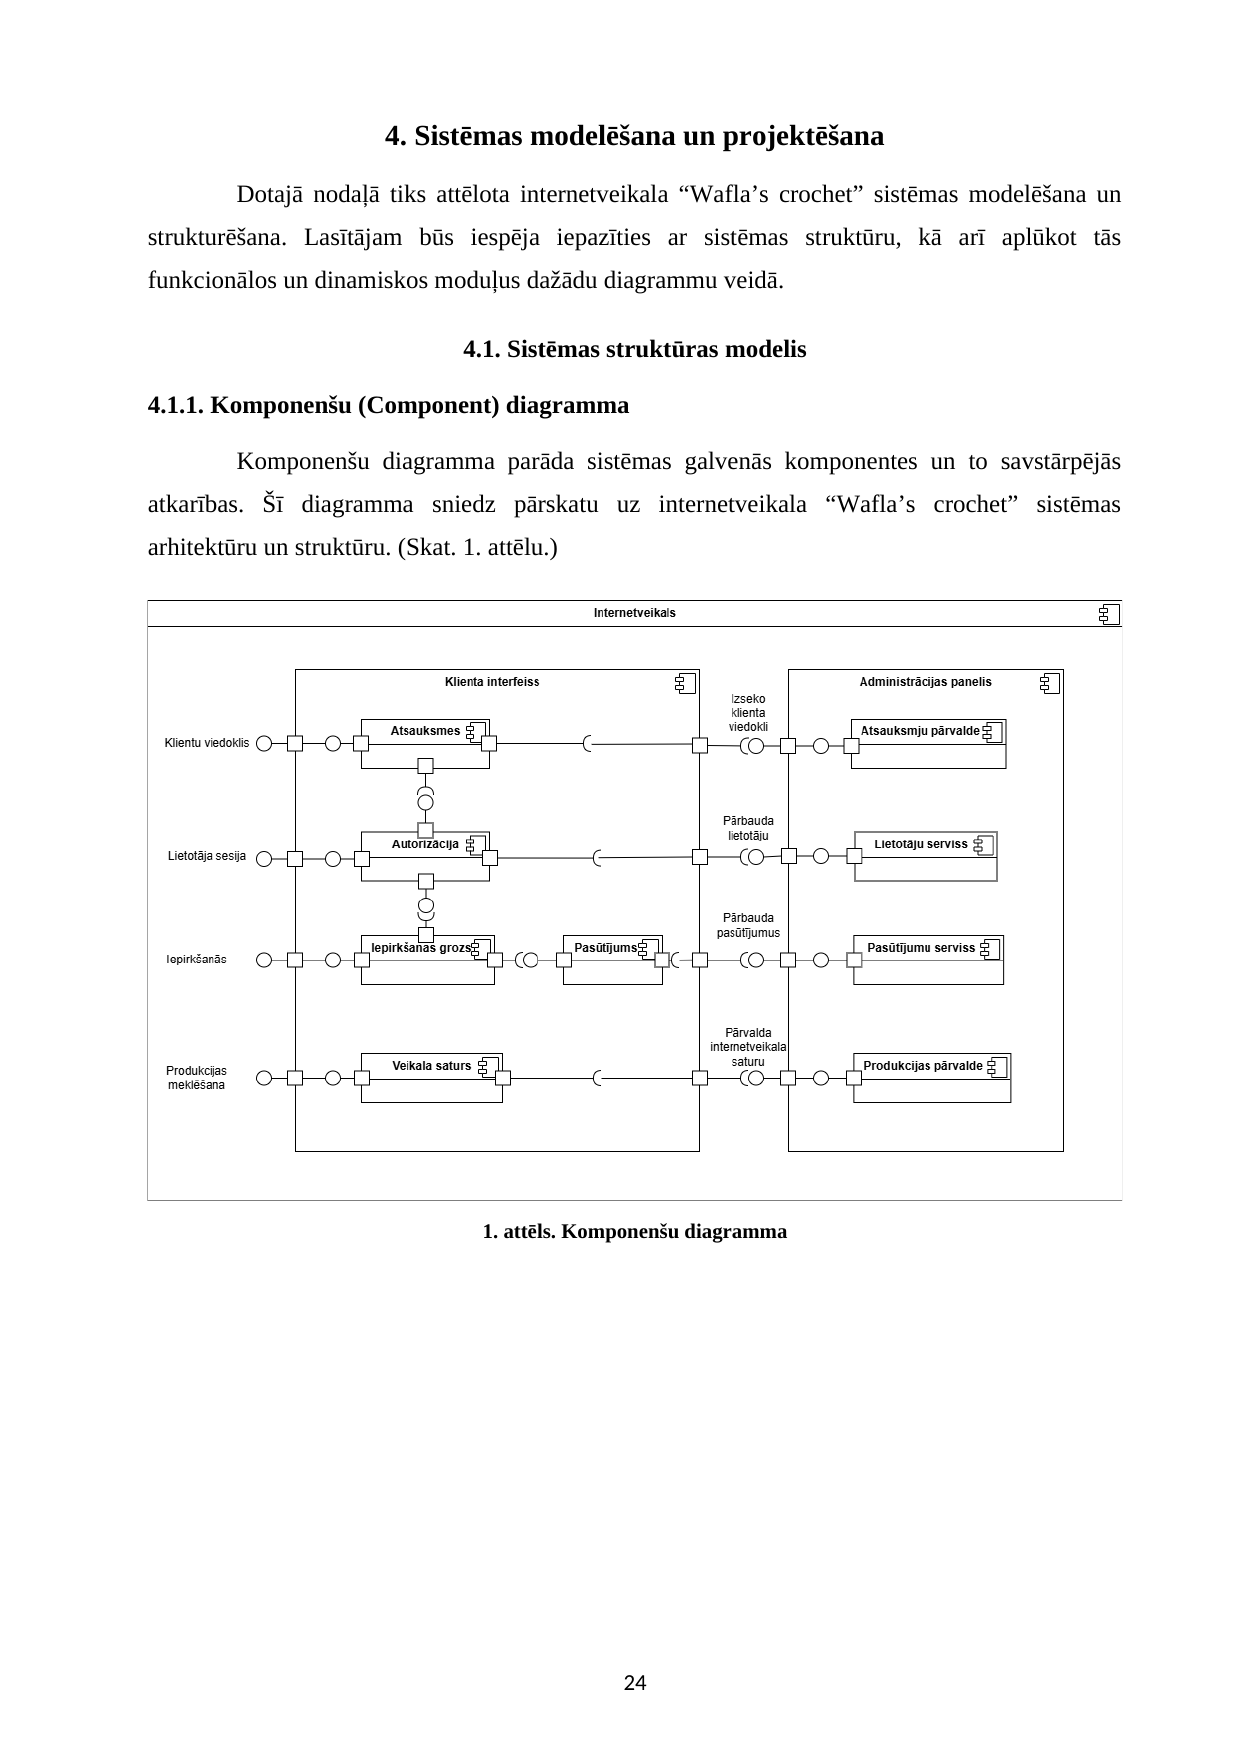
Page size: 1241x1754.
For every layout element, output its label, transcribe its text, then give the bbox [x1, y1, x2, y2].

text Komponenšu diagramma parāda sistēmas galvenās komponentes un to savstārpējās atkarības. Šī diagramma sniedz pārskatu uz internetveikala “Wafla’s crochet” sistēmas arhitektūru un struktūru. (Skat. 1. attēlu.) [148, 446, 1122, 561]
subtitle 4.1. Sistēmas struktūras modelis [148, 334, 1122, 362]
text 1. attēls. Komponenšu diagramma [148, 1219, 1122, 1243]
text Dotajā nodaļā tiks attēlota internetveikala “Wafla’s crochet” sistēmas modelēšana un strukturēšana. Lasītājam būs iespēja iepazīties ar sistēmas struktūru, kā arī aplūkot tās funkcionālos un dinamiskos moduļus dažādu diagrammu veidā. [148, 179, 1122, 294]
subtitle 4.1.1. Komponenšu (Component) diagramma [148, 390, 1122, 418]
picture [147, 600, 1123, 1201]
subtitle 4. Sistēmas modelēšana un projektēšana [148, 118, 1122, 152]
